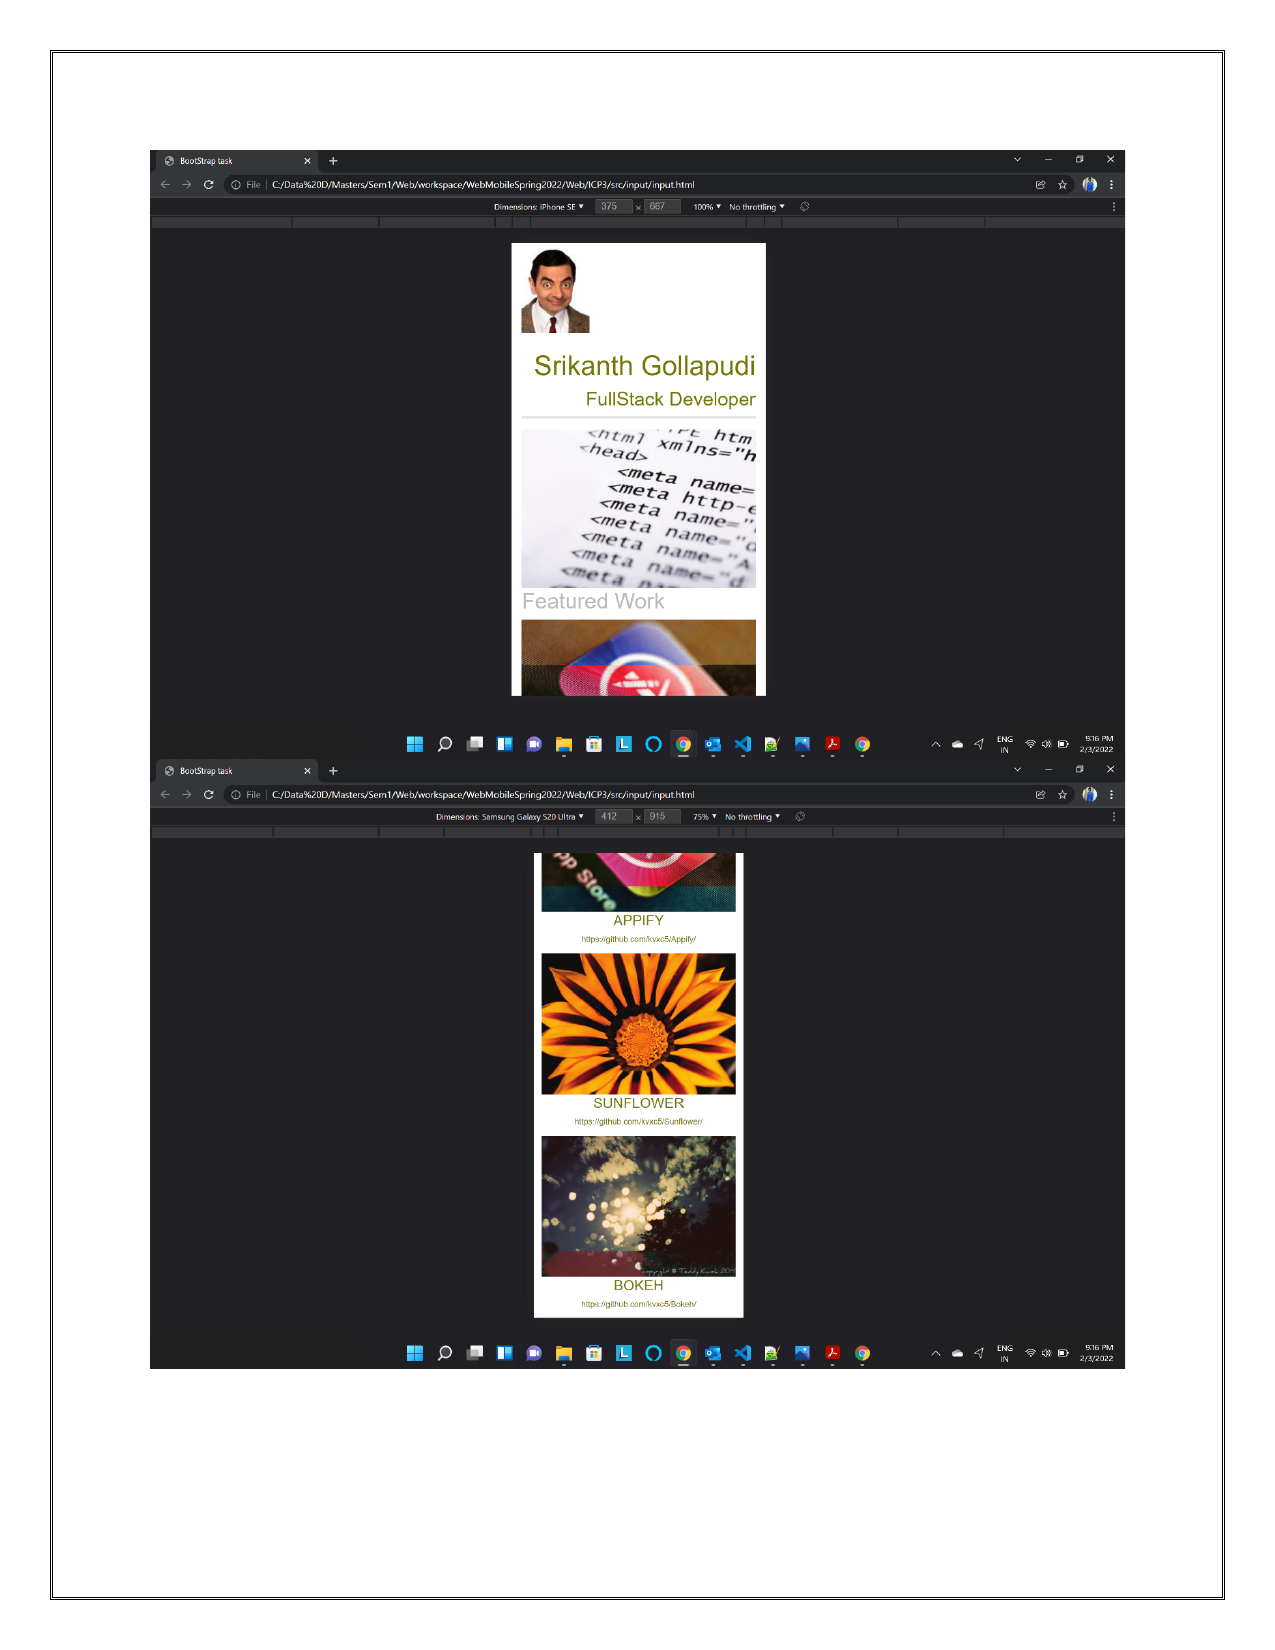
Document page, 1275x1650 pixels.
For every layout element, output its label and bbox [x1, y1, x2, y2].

picture [150, 150, 1125, 1369]
